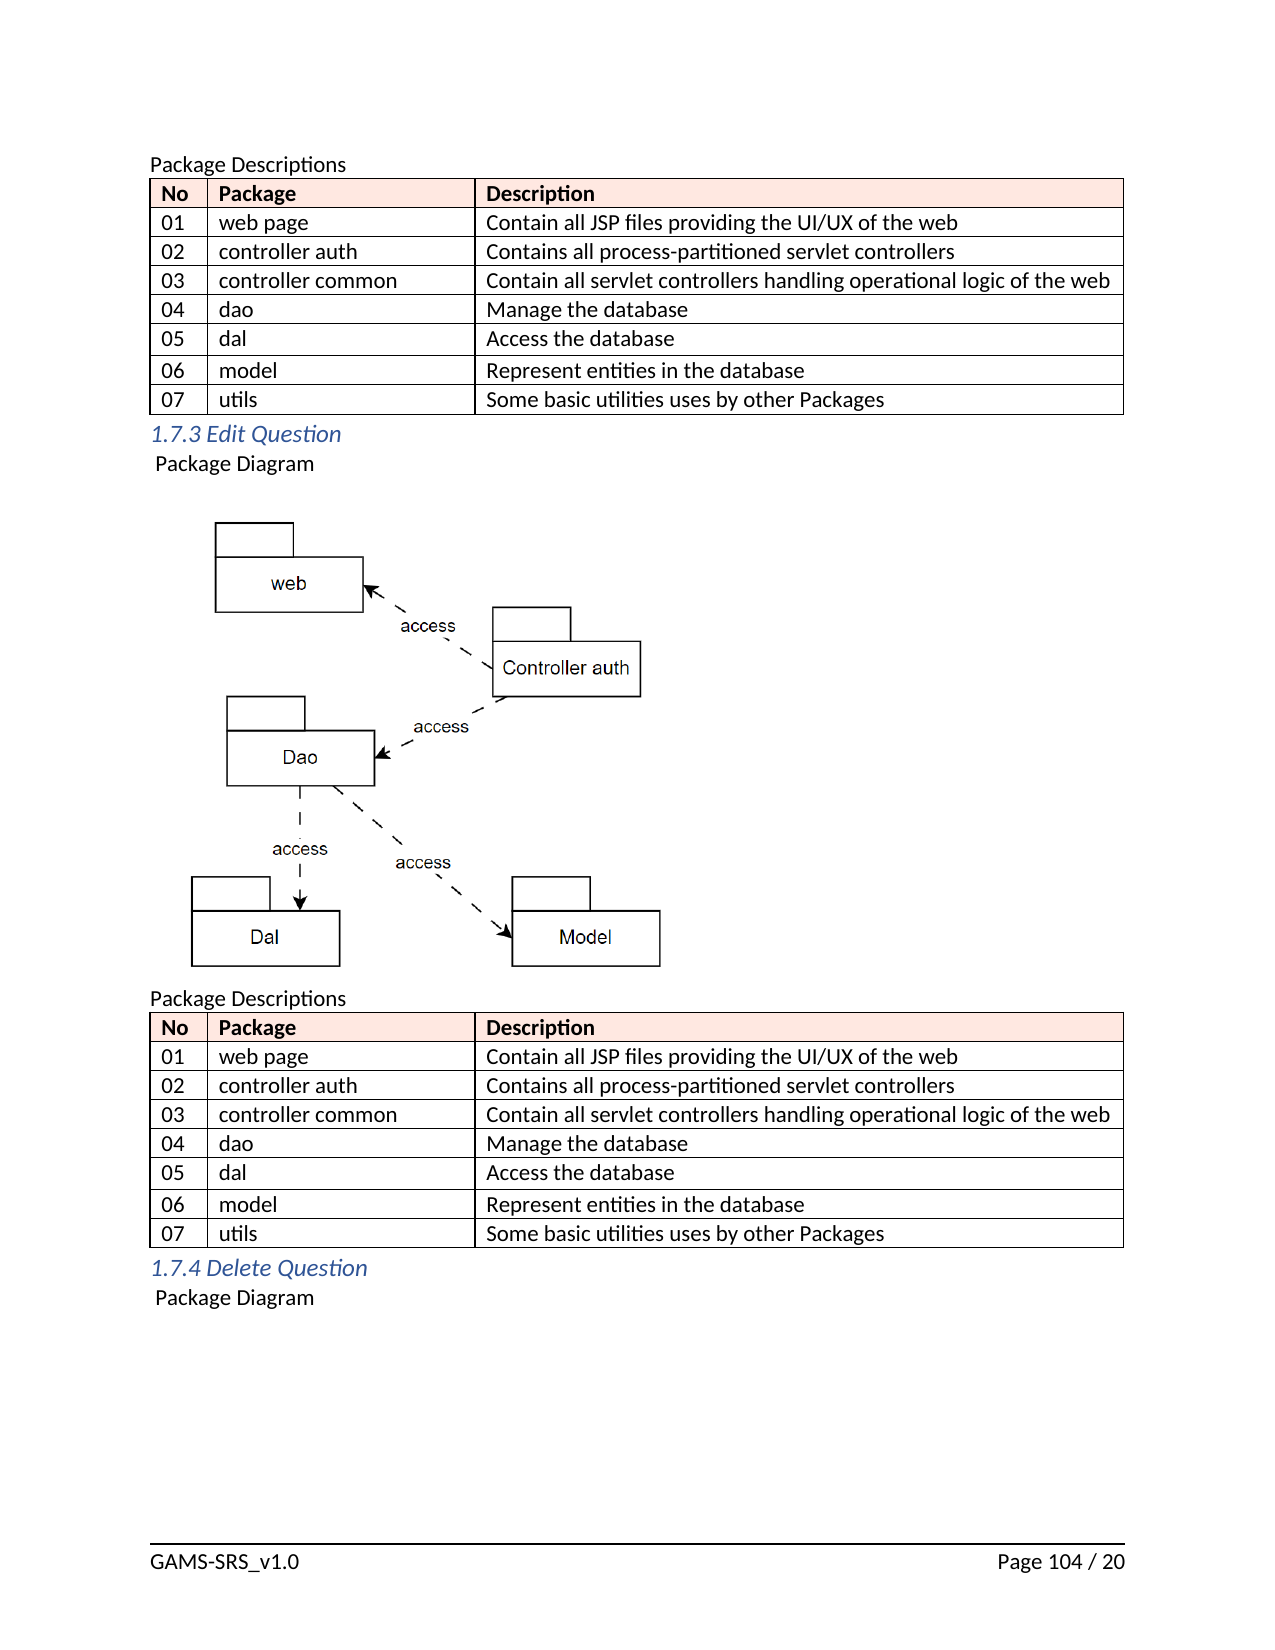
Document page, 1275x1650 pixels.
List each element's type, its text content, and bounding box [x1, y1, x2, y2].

text Package Diagram [150, 1283, 1125, 1311]
text Package Descriptions [150, 150, 1125, 178]
subtitle 1.7.4 Delete Question [150, 1252, 1125, 1283]
text Package Diagram [150, 449, 1125, 477]
subtitle 1.7.3 Edit Question [150, 419, 1125, 449]
text Package Descriptions [150, 984, 1125, 1012]
picture [150, 477, 683, 980]
